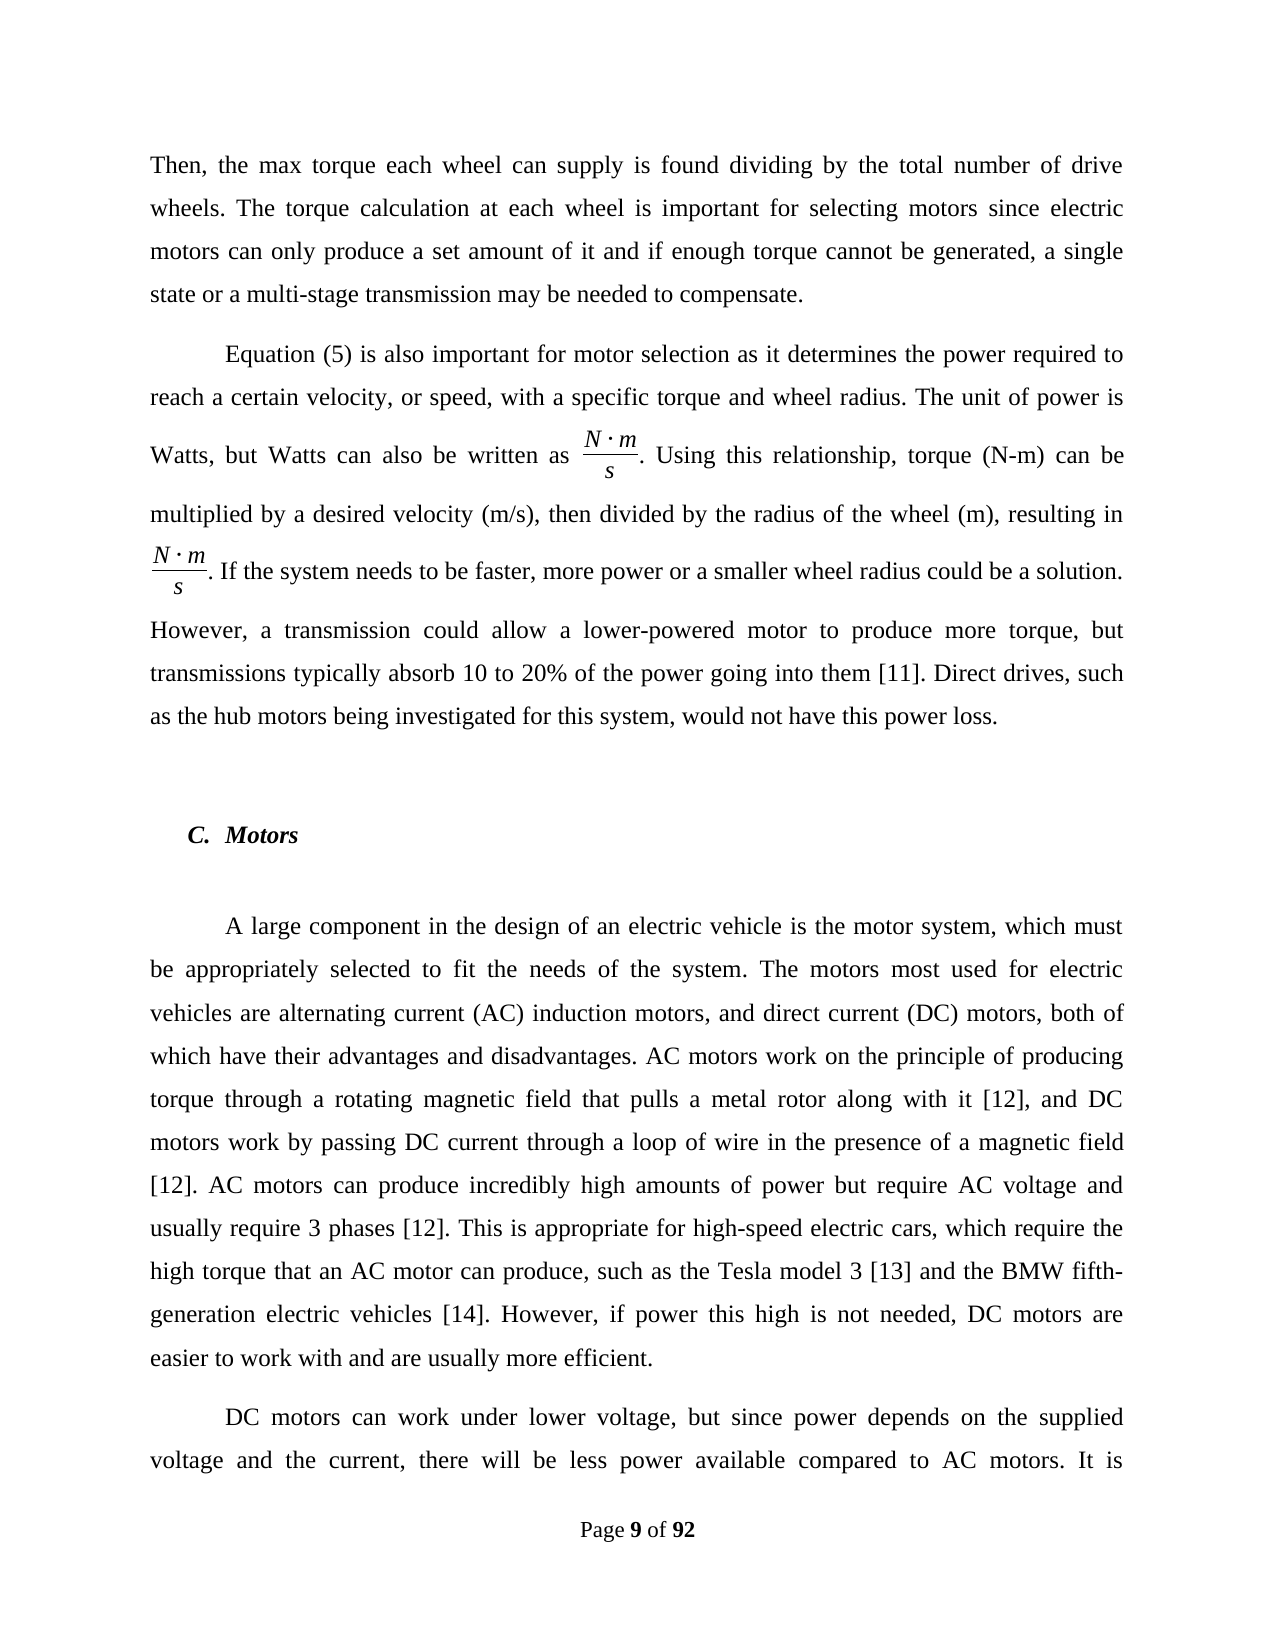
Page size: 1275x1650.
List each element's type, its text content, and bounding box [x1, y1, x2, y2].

text Equation (5) is also important for motor selection as it determines the power required to reach a certain velocity, or speed, with a specific torque and wheel radius. The unit of power is Watts, but Watts can also be written as . Using this relationship, torque (N-m) can be multiplied by a desired velocity (m/s), then divided by the radius of the wheel (m), resulting in . If the system needs to be faster, more power or a smaller wheel radius could be a solution. However, a transmission could allow a lower-powered motor to produce more torque, but transmissions typically absorb 10 to 20% of the power going into them [11]. Direct drives, such as the hub motors being investigated for this system, would not have this power loss. [150, 339, 1125, 730]
subtitle Motors [187, 821, 1125, 849]
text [150, 1402, 1125, 1474]
text A large component in the design of an electric vehicle is the motor system, which must be appropriately selected to fit the needs of the system. The motors most used for electric vehicles are alternating current (AC) induction motors, and direct current (DC) motors, both of which have their advantages and disadvantages. AC motors work on the principle of producing torque through a rotating magnetic field that pulls a metal rotor along with it [12], and DC motors work by passing DC current through a loop of wire in the presence of a magnetic field [12]. AC motors can produce incredibly high amounts of power but require AC voltage and usually require 3 phases [12]. This is appropriate for high-speed electric cars, which require the high torque that an AC motor can produce, such as the Tesla model 3 [13] and the BMW fifth-generation electric vehicles [14]. However, if power this high is not needed, DC motors are easier to work with and are usually more efficient. [150, 911, 1125, 1371]
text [150, 150, 1125, 308]
